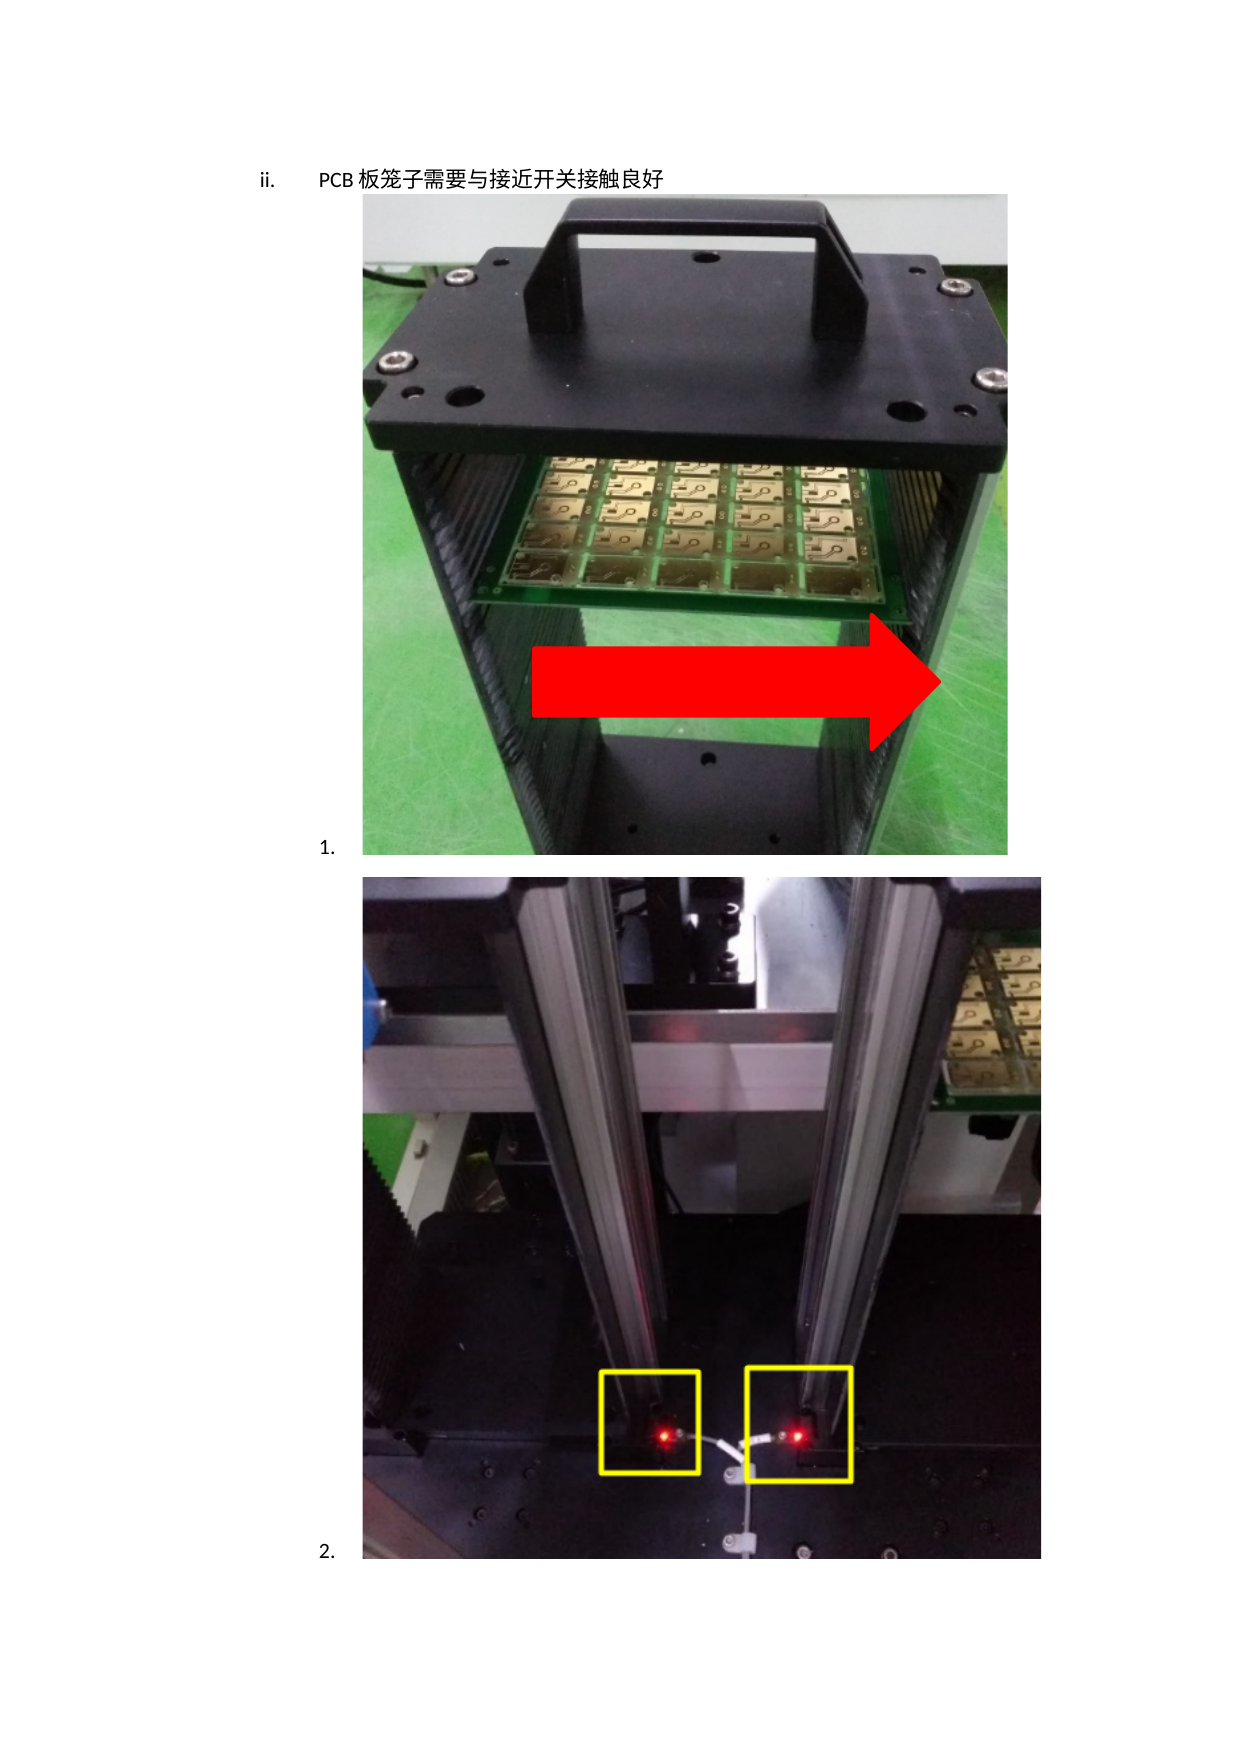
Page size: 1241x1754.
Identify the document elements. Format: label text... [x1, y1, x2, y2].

picture [362, 194, 1008, 855]
list PCB板笼子需要与接近开关接触良好 [275, 162, 1053, 194]
picture [362, 877, 1042, 1559]
